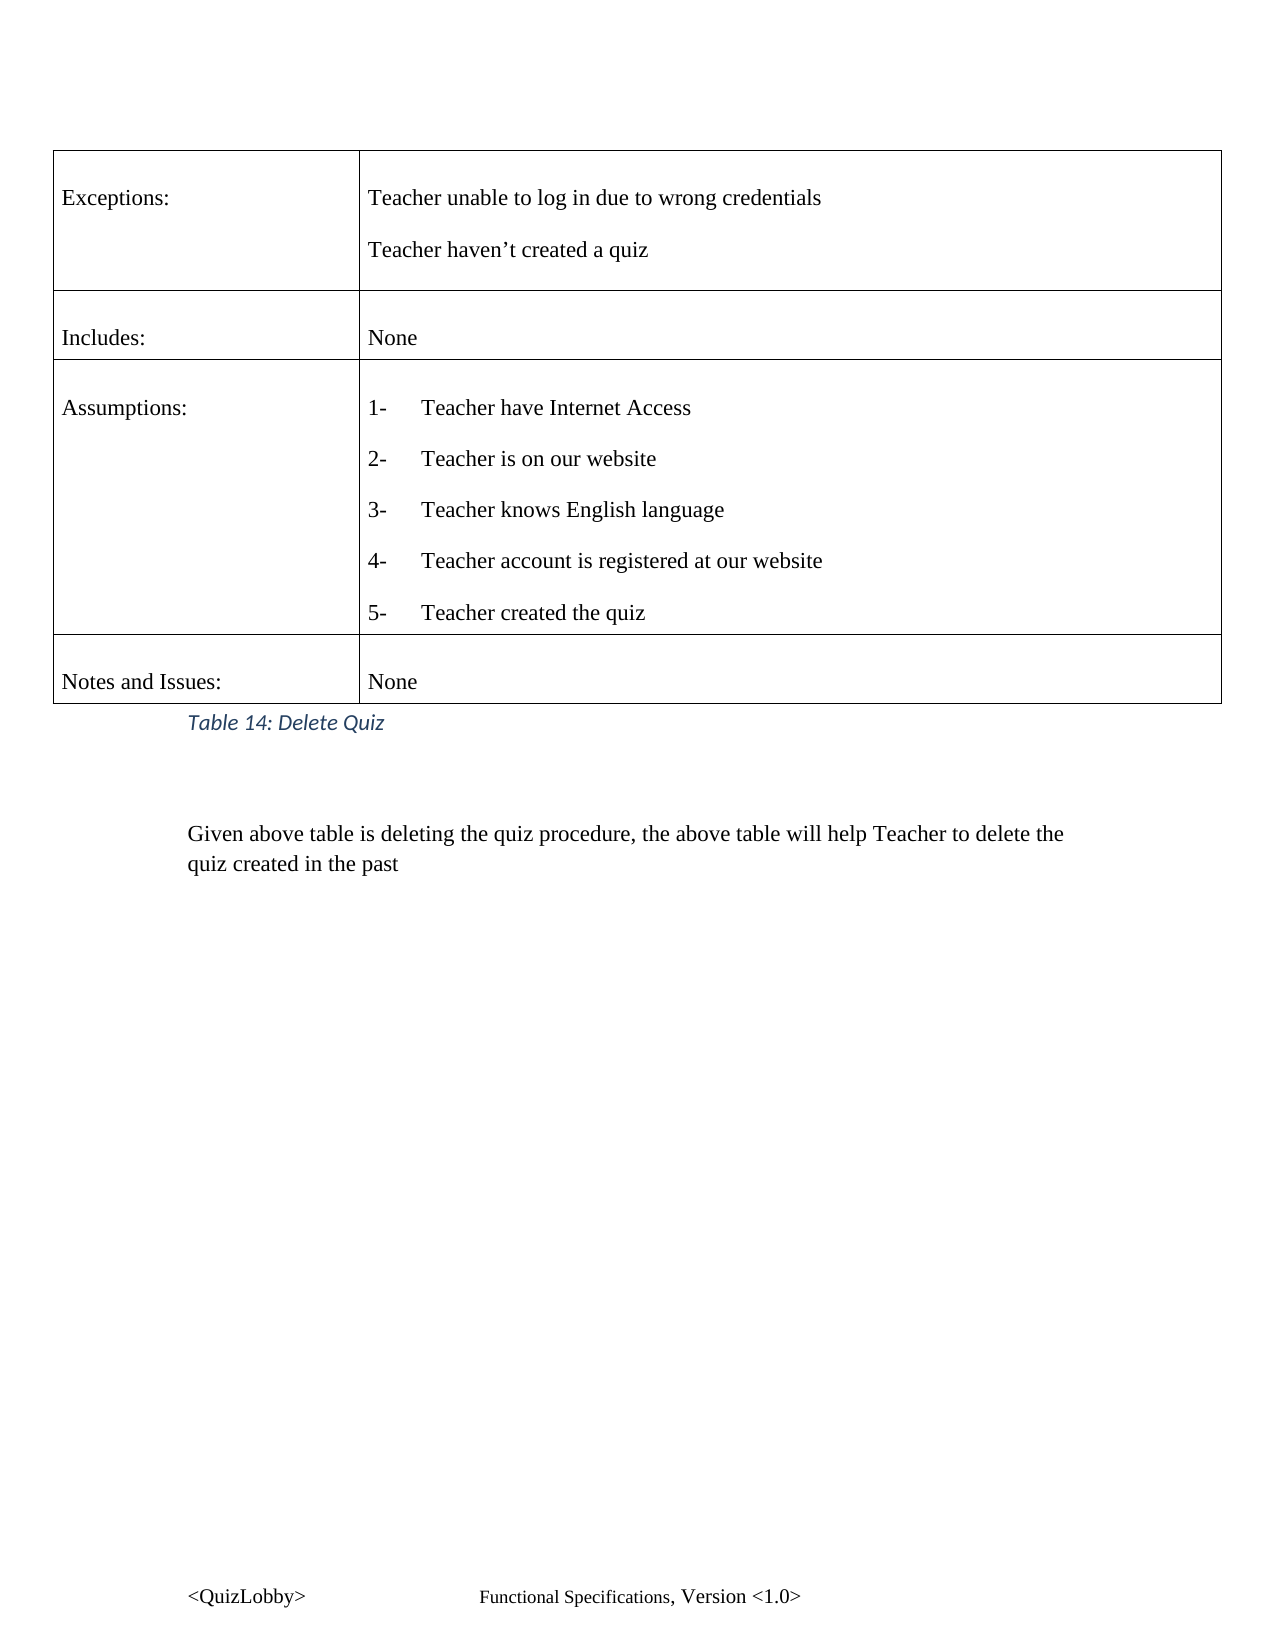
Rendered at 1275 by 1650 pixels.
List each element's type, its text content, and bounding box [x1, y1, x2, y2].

text Given above table is deleting the quiz procedure, the above table will help Teacher to delete the quiz created in the past [187, 820, 1087, 877]
table_cell Teacher unable to log in due to wrong credentials Teacher haven’t created a quiz [360, 151, 1221, 290]
table_cell None [360, 291, 1221, 359]
table_cell Assumptions: [54, 360, 359, 634]
table_cell Includes: [54, 291, 359, 359]
subtitle Table 14: Delete Quiz [187, 708, 1087, 736]
table_cell None [360, 635, 1221, 703]
table_cell 1- Teacher have Internet Access 2- Teacher is on our website 3- Teacher knows English language 4- Teacher account is registered at our website 5- Teacher created the quiz [360, 360, 1221, 634]
table_cell Notes and Issues: [54, 635, 359, 703]
table_cell Exceptions: [54, 151, 359, 290]
